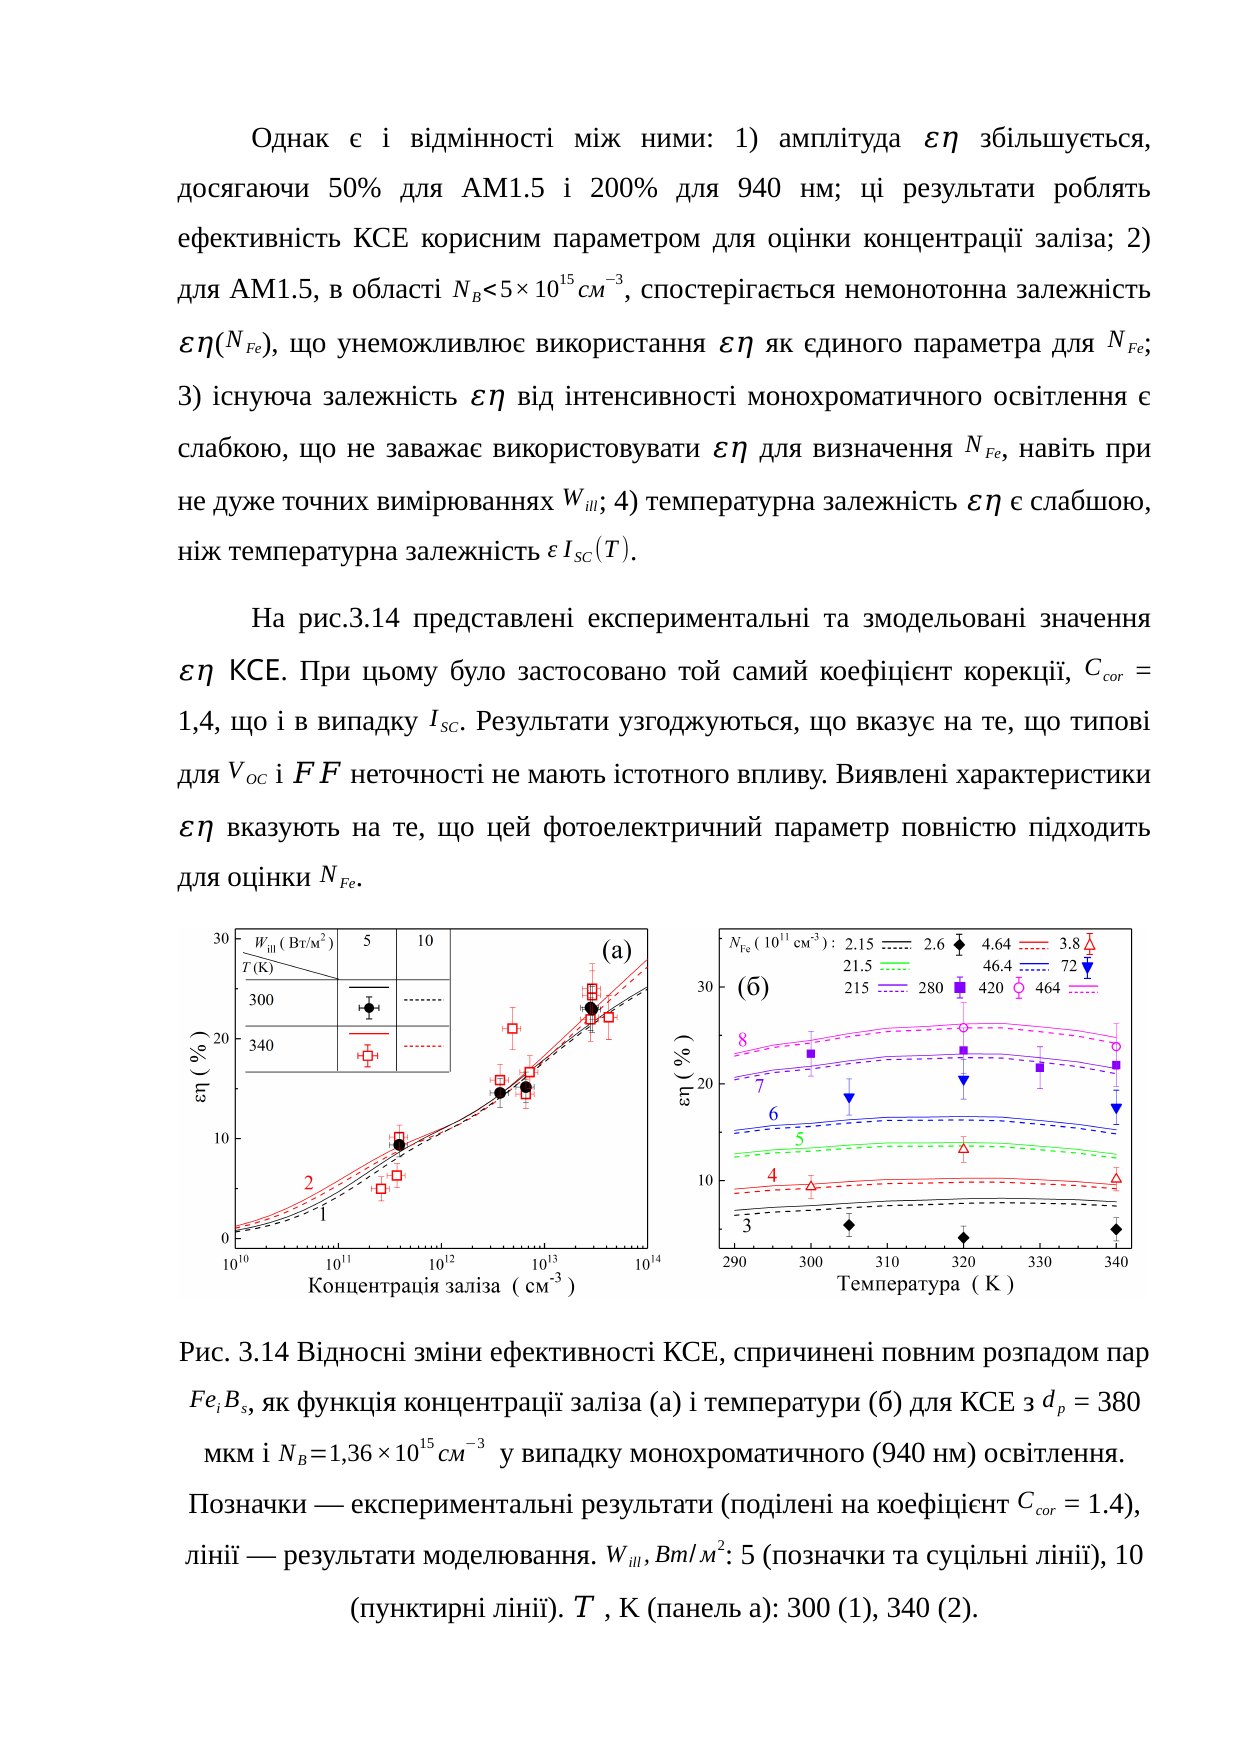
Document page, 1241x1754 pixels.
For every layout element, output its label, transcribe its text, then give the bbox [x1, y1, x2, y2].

text На рис.3.14 представлені експериментальні та змодельовані значення 𝜀𝜂 КСЕ. При цьому було застосовано той самий коефіцієнт корекції, = 1,4, що і в випадку . Результати узгоджуються, що вказує на те, що типові для і 𝐹𝐹 неточності не мають істотного впливу. Виявлені характеристики 𝜀𝜂 вказують на те, що цей фотоелектричний параметр повністю підходить для оцінки . [177, 600, 1152, 893]
picture [177, 926, 1146, 1301]
text Рис. 3.14 Відносні зміни ефективності КСЕ, спричинені повним розпадом пар , як функція концентрації заліза (а) і температури (б) для КСЕ з = 380 мкм і у випадку монохроматичного (940 нм) освітлення. Позначки — експериментальні результати (поділені на коефіцієнт = 1.4), лінії — результати моделювання. : 5 (позначки та суцільні лінії), 10 (пунктирні лінії). 𝑇 , K (панель a): 300 (1), 340 (2). [177, 1334, 1152, 1624]
text Однак є і відмінності між ними: 1) амплітуда 𝜀𝜂 збільшується, досягаючи 50% для AM1.5 і 200% для 940 нм; ці результати роблять ефективність КСЕ корисним параметром для оцінки концентрації заліза; 2) для AM1.5, в області , спостерігається немонотонна залежність 𝜀𝜂(), що унеможливлює використання 𝜀𝜂 як єдиного параметра для ; 3) існуюча залежність 𝜀𝜂 від інтенсивності монохроматичного освітлення є слабкою, що не заважає використовувати 𝜀𝜂 для визначення , навіть при не дуже точних вимірюваннях ; 4) температурна залежність 𝜀𝜂 є слабшою, ніж температурна залежність . [177, 118, 1152, 567]
